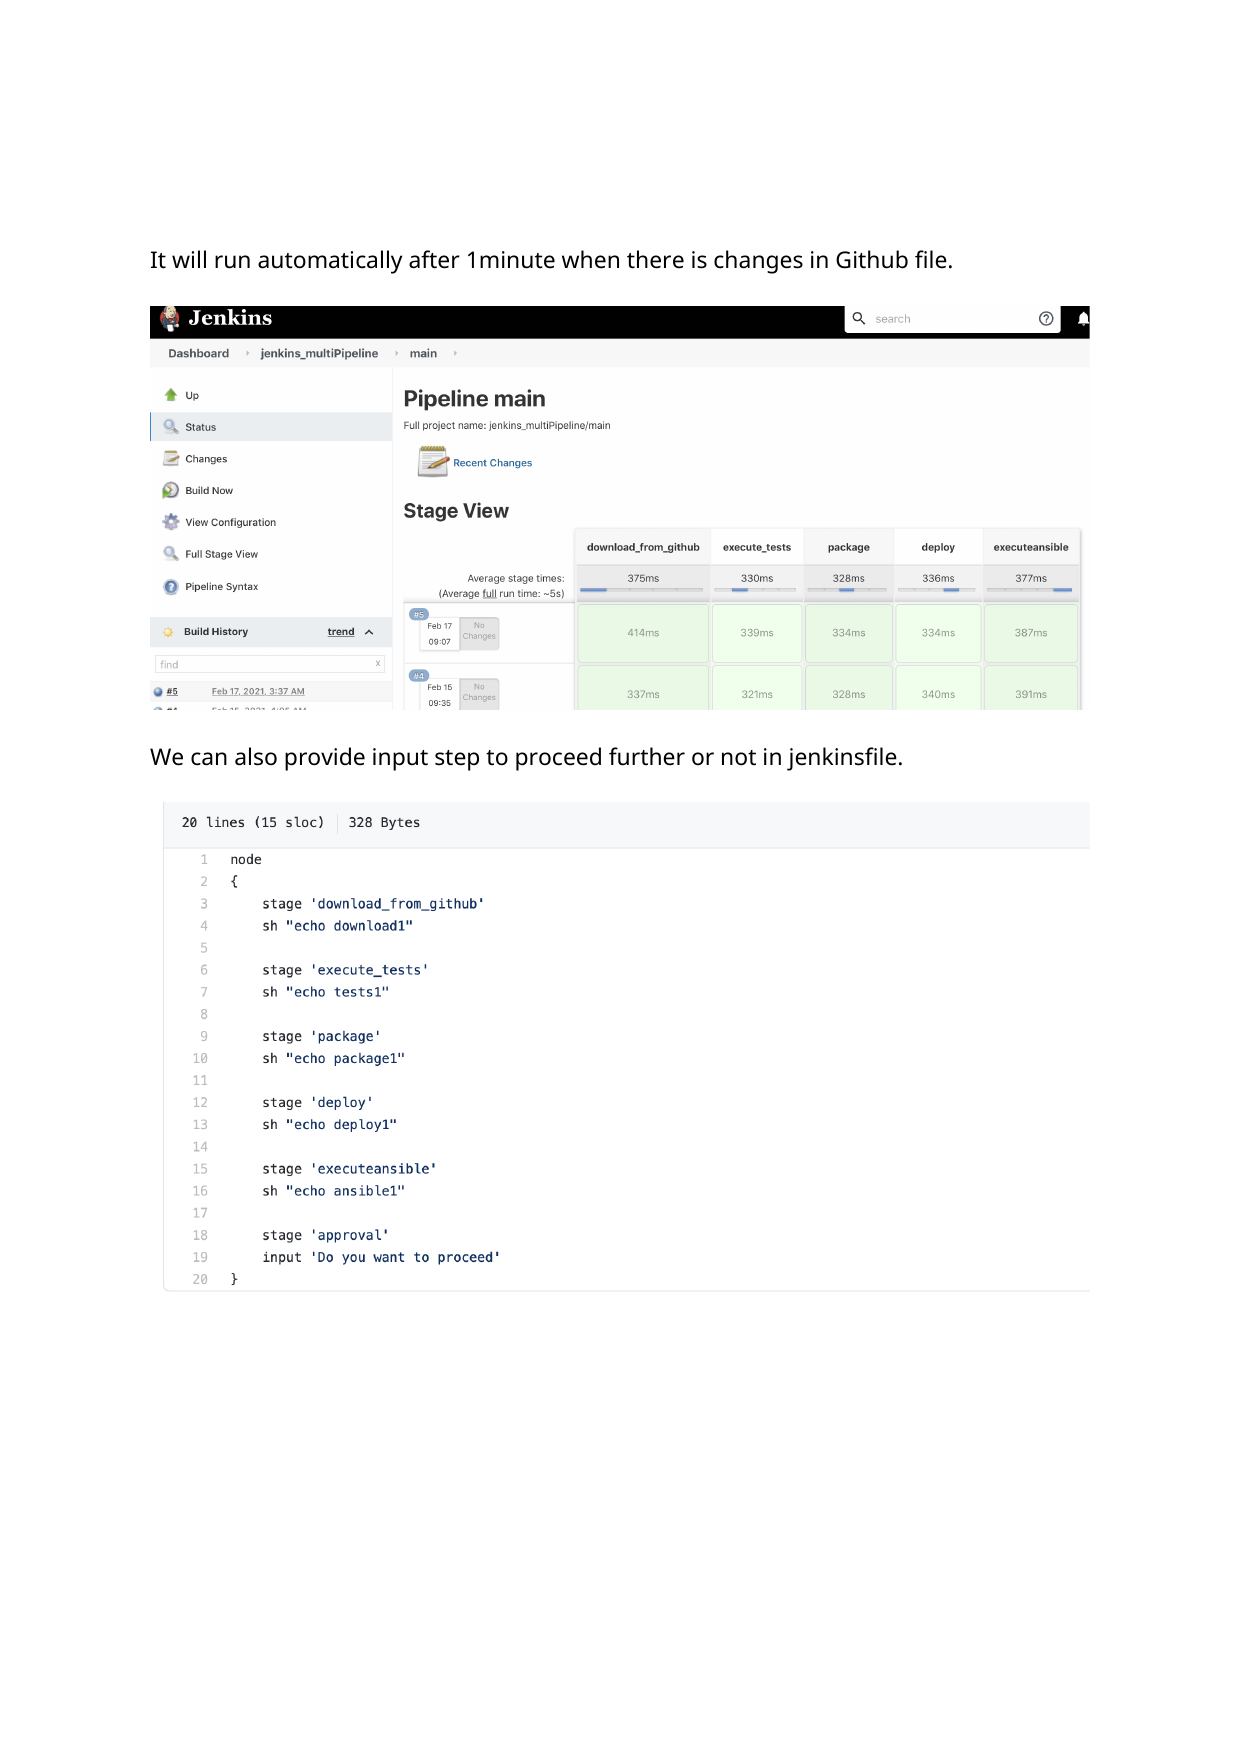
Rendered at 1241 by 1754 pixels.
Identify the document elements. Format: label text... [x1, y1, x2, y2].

picture [150, 802, 1090, 1298]
text It will run automatically after 1minute when there is changes in Github file. [150, 244, 1090, 275]
text We can also provide input step to proceed further or not in jenkinsfile. [150, 740, 1090, 772]
picture [150, 306, 1090, 710]
